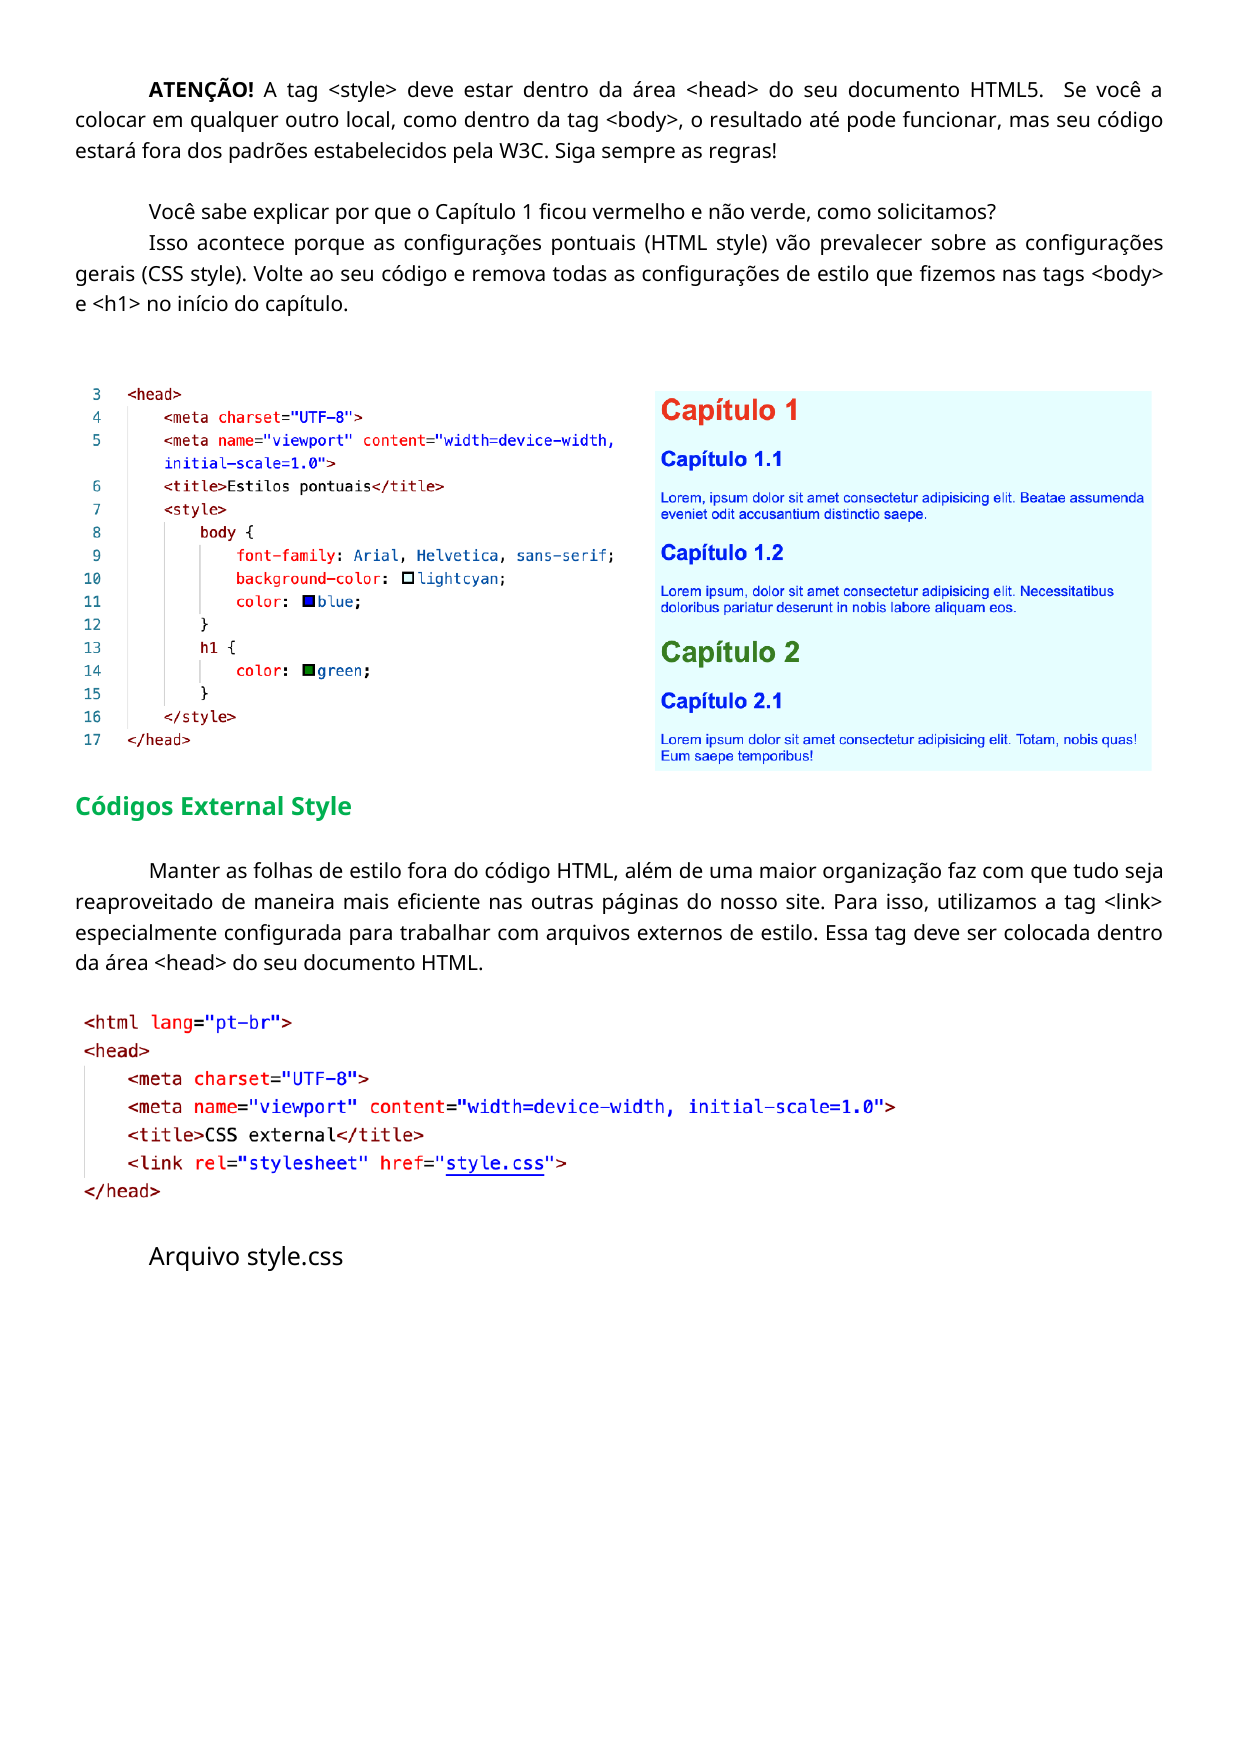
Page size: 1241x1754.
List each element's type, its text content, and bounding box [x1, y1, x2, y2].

text Manter as folhas de estilo fora do código HTML, além de uma maior organização faz com que tudo seja reaproveitado de maneira mais eficiente nas outras páginas do nosso site. Para isso, utilizamos a tag <link> especialmente configurada para trabalhar com arquivos externos de estilo. Essa tag deve ser colocada dentro da área <head> do seu documento HTML. [75, 856, 1165, 977]
text Arquivo style.css [75, 1238, 1165, 1272]
picture [75, 381, 626, 752]
text Isso acontece porque as configurações pontuais (HTML style) vão prevalecer sobre as configurações gerais (CSS style). Volte ao seu código e remova todas as configurações de estilo que fizemos nas tags <body> e <h1> no início do capítulo. [75, 228, 1165, 318]
subtitle Códigos External Style [75, 789, 1165, 823]
picture [655, 391, 1152, 771]
text Você sabe explicar por que o Capítulo 1 ficou vermelho e não verde, como solicitamos? [75, 197, 1165, 226]
text ATENÇÃO! A tag <style> deve estar dentro da área <head> do seu documento HTML5. Se você a colocar em qualquer outro local, como dentro da tag <body>, o resultado até pode funcionar, mas seu código estará fora dos padrões estabelecidos pela W3C. Siga sempre as regras! [75, 75, 1165, 165]
picture [75, 1009, 906, 1206]
